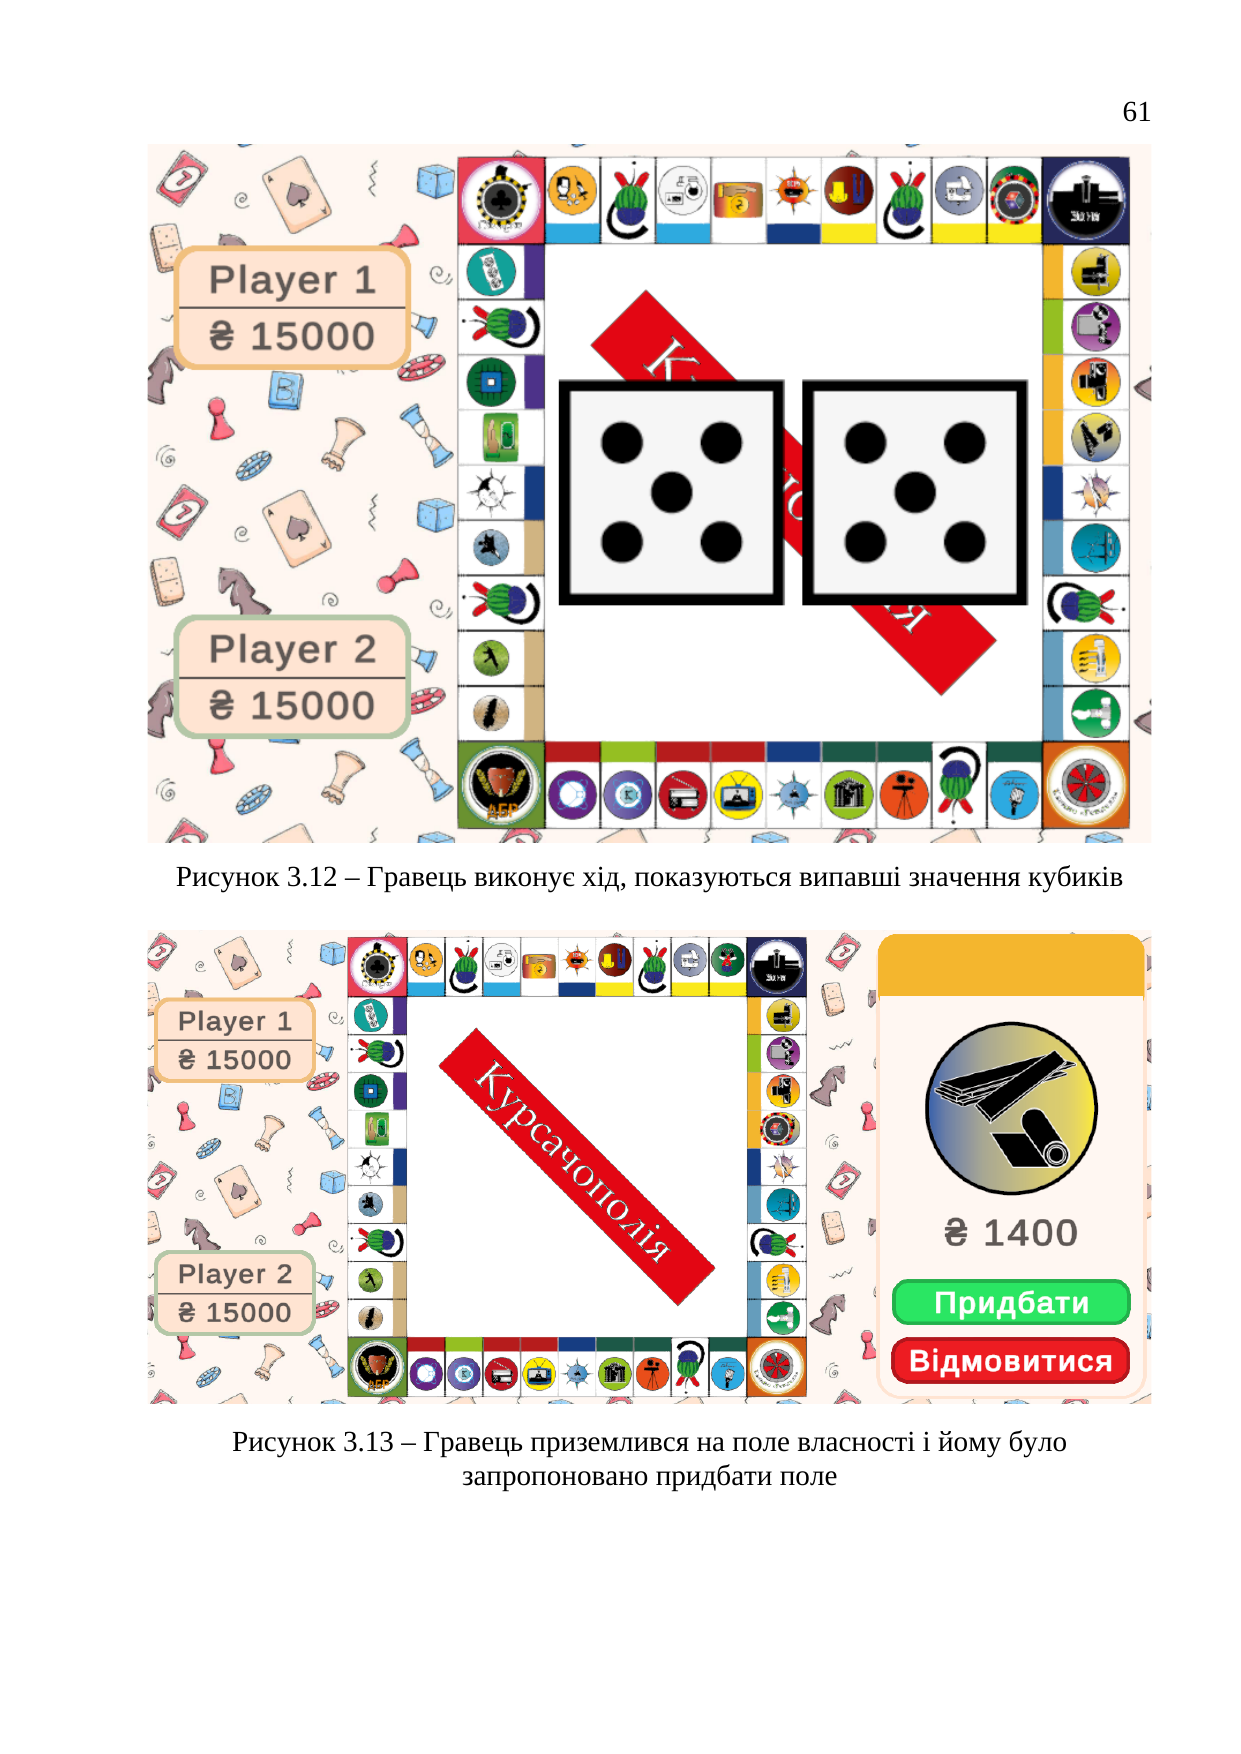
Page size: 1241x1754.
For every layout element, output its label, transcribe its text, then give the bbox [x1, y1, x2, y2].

text Рисунок 3.13 – Гравець приземлився на поле власності і йому було запропоновано придбати поле [148, 1424, 1152, 1491]
picture [147, 144, 1152, 843]
picture [147, 930, 1152, 1404]
text Рисунок 3.12 – Гравець виконує хід, показуються випавші значення кубиків [148, 859, 1152, 893]
